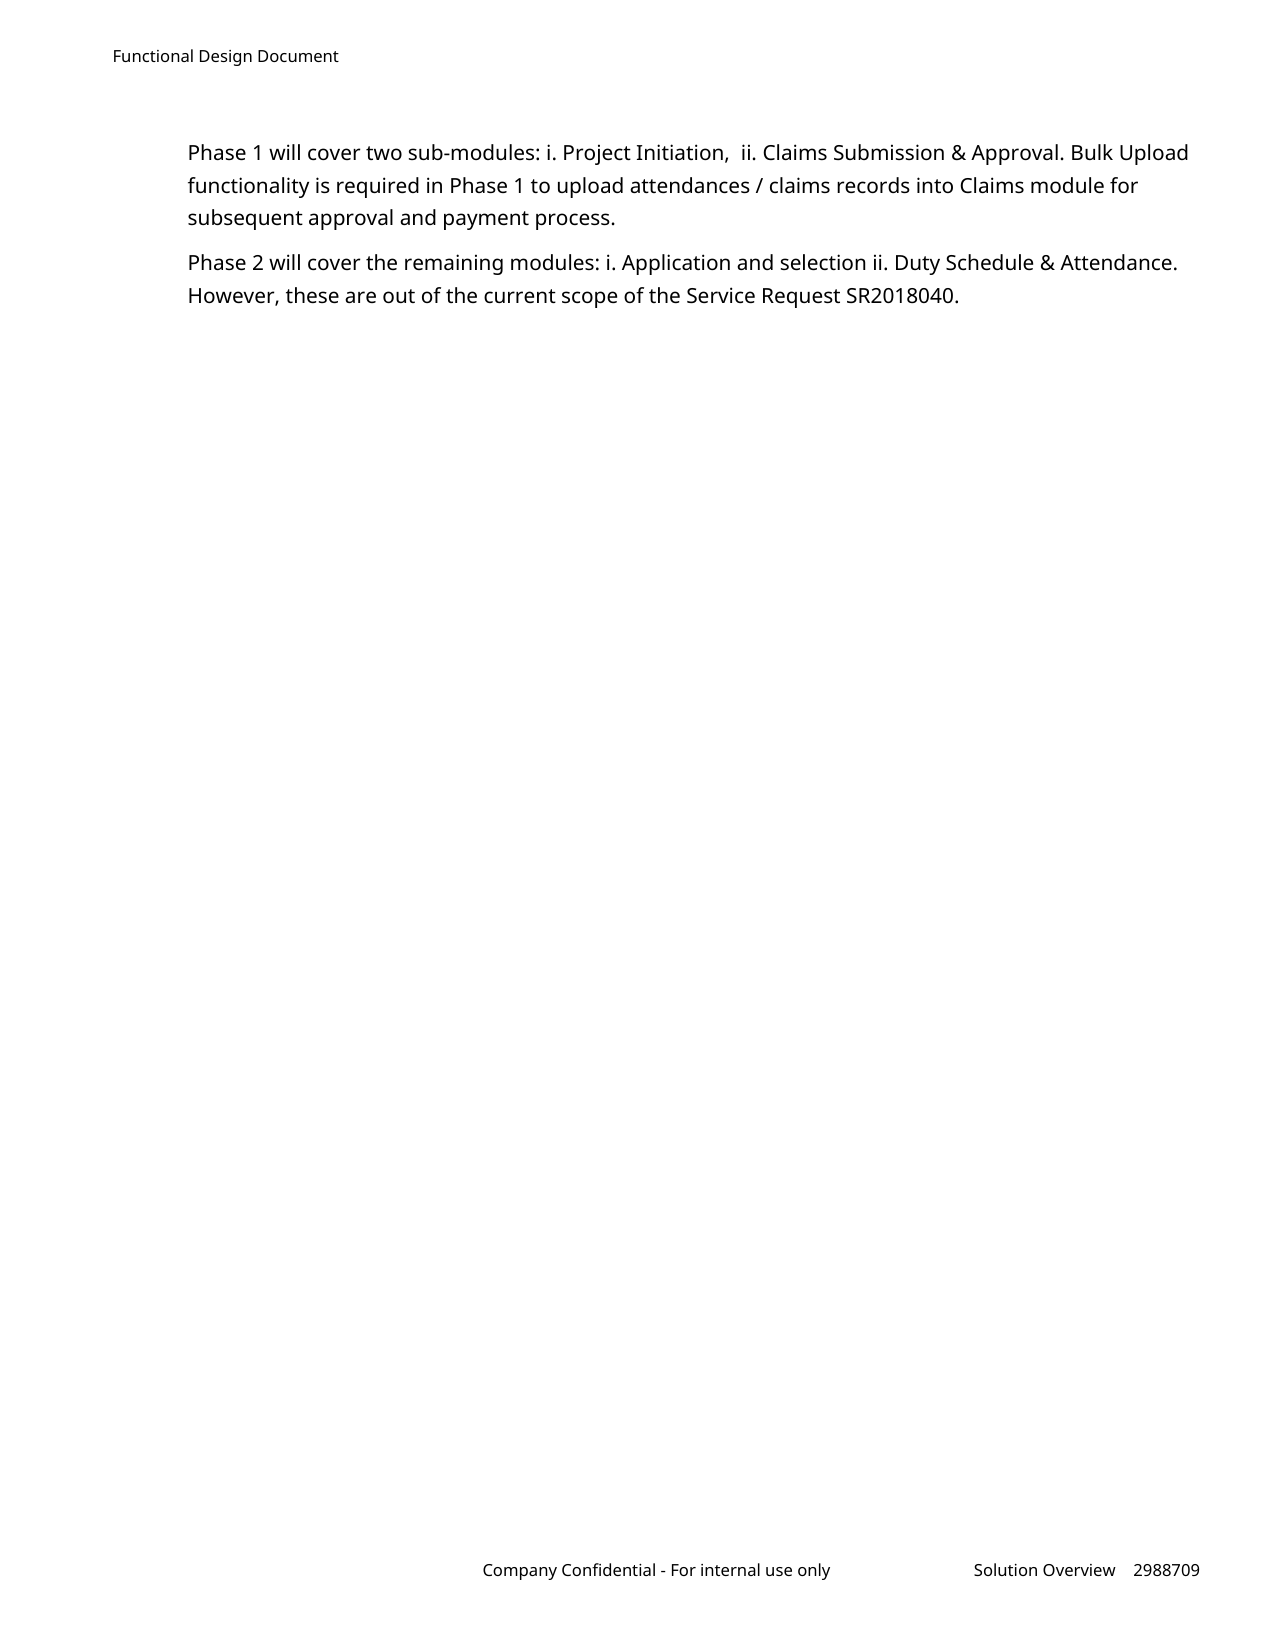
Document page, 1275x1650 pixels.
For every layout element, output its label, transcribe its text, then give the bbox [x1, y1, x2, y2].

text Phase 2 will cover the remaining modules: i. Application and selection ii. Duty Schedule & Attendance. However, these are out of the current scope of the Service Request SR2018040. [187, 248, 1200, 309]
text Phase 1 will cover two sub-modules: i. Project Initiation, ii. Claims Submission & Approval. Bulk Upload functionality is required in Phase 1 to upload attendances / claims records into Claims module for subsequent approval and payment process. [187, 138, 1200, 232]
